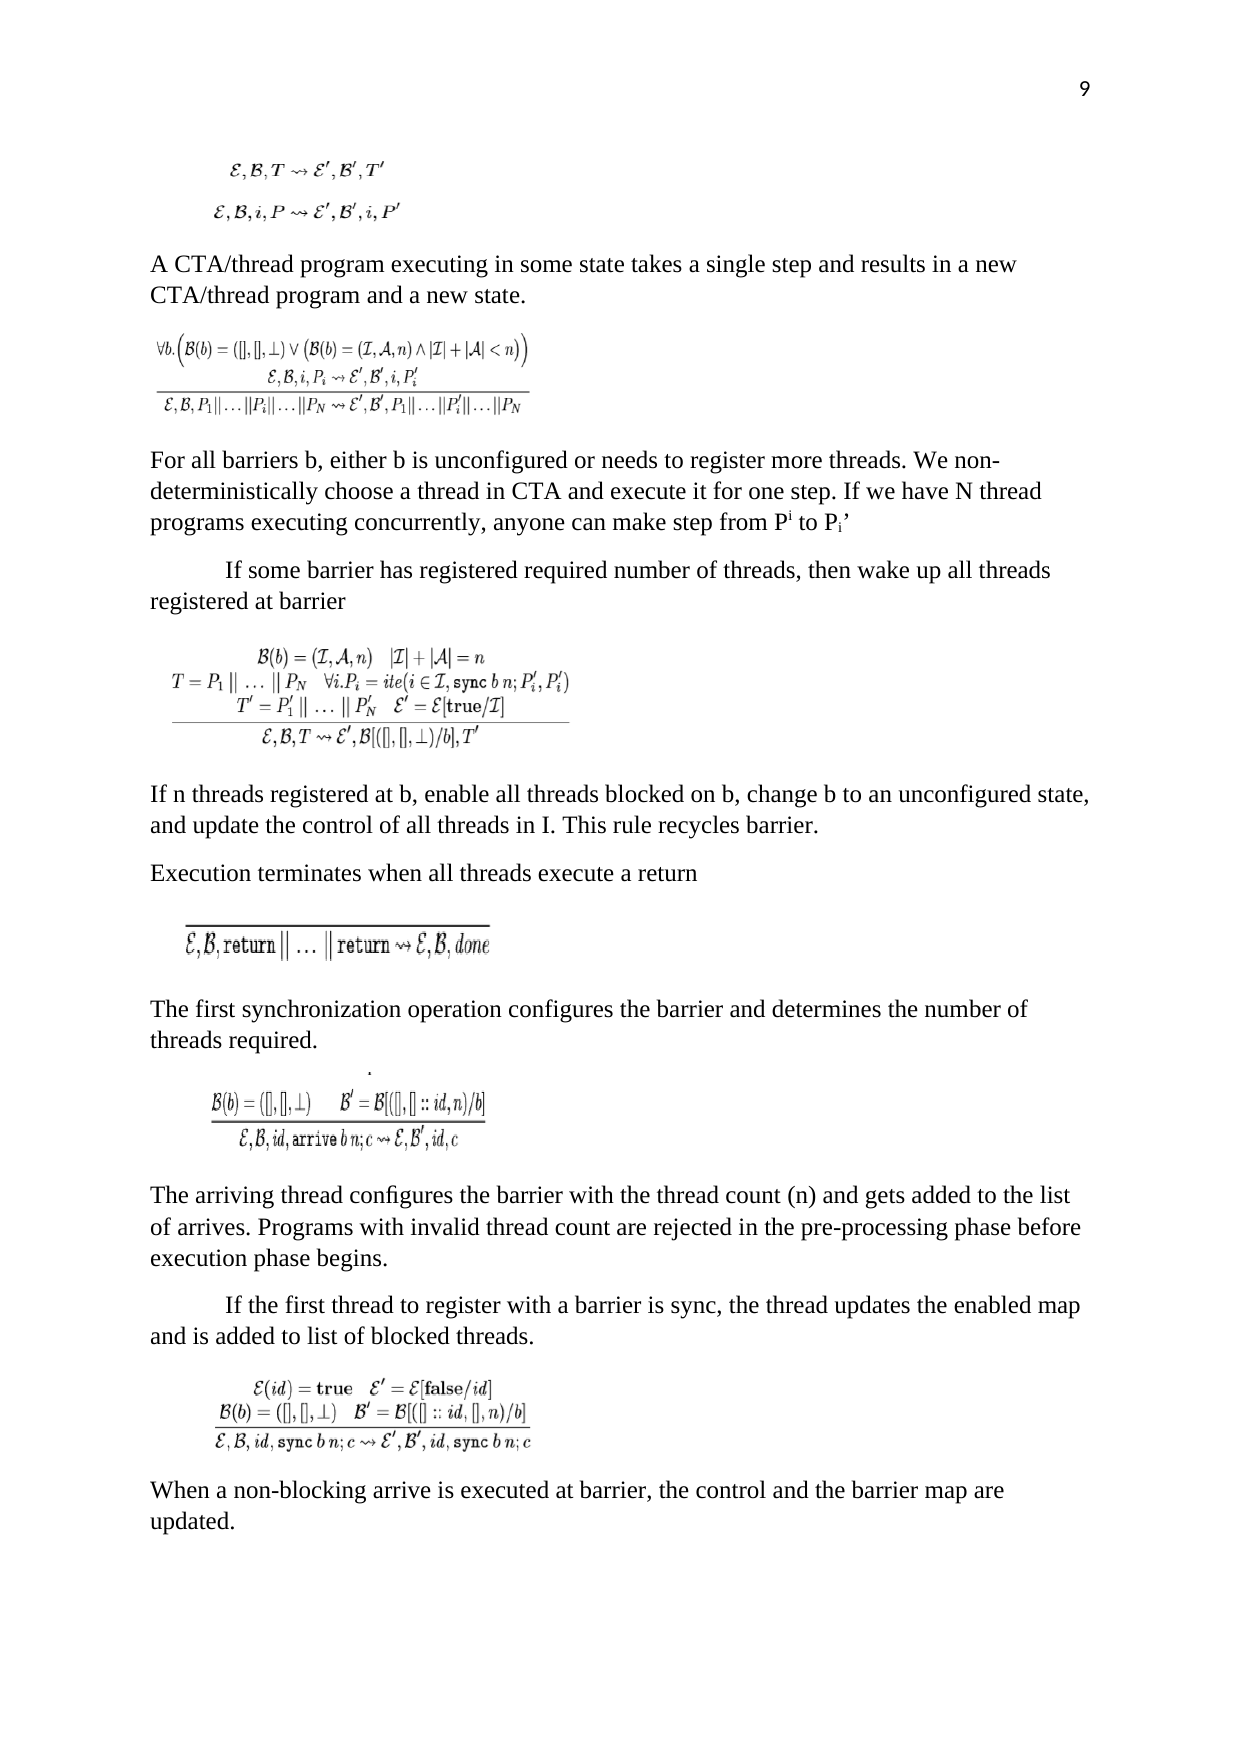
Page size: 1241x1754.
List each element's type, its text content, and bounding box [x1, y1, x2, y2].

picture [150, 1072, 543, 1162]
picture [150, 905, 538, 976]
text Execution terminates when all threads execute a return [150, 858, 1090, 887]
picture [150, 633, 592, 761]
text If some barrier has registered required number of threads, then wake up all threads registered at barrier [150, 555, 1090, 614]
picture [150, 1369, 612, 1457]
text The arriving thread conﬁgures the barrier with the thread count (n) and gets added to the list of arrives. Programs with invalid thread count are rejected in the pre-processing phase before execution phase begins. [150, 1181, 1090, 1271]
text A CTA/thread program executing in some state takes a single step and results in a new CTA/thread program and a new state. [150, 249, 1090, 309]
picture [150, 328, 539, 427]
text If the first thread to register with a barrier is sync, the thread updates the enabled map and is added to list of blocked threads. [150, 1290, 1090, 1350]
text For all barriers b, either b is unconfigured or needs to register more threads. We non-deterministically choose a thread in CTA and execute it for one step. If we have N thread programs executing concurrently, anyone can make step from Pi to Pi’ [150, 445, 1090, 536]
text The first synchronization operation configures the barrier and determines the number of threads required. [150, 994, 1090, 1054]
text If n threads registered at b, enable all threads blocked on b, change b to an unconfigured state, and update the control of all threads in I. This rule recycles barrier. [150, 779, 1090, 839]
text When a non-blocking arrive is executed at barrier, the control and the barrier map are updated. [150, 1475, 1090, 1535]
picture [156, 150, 446, 231]
